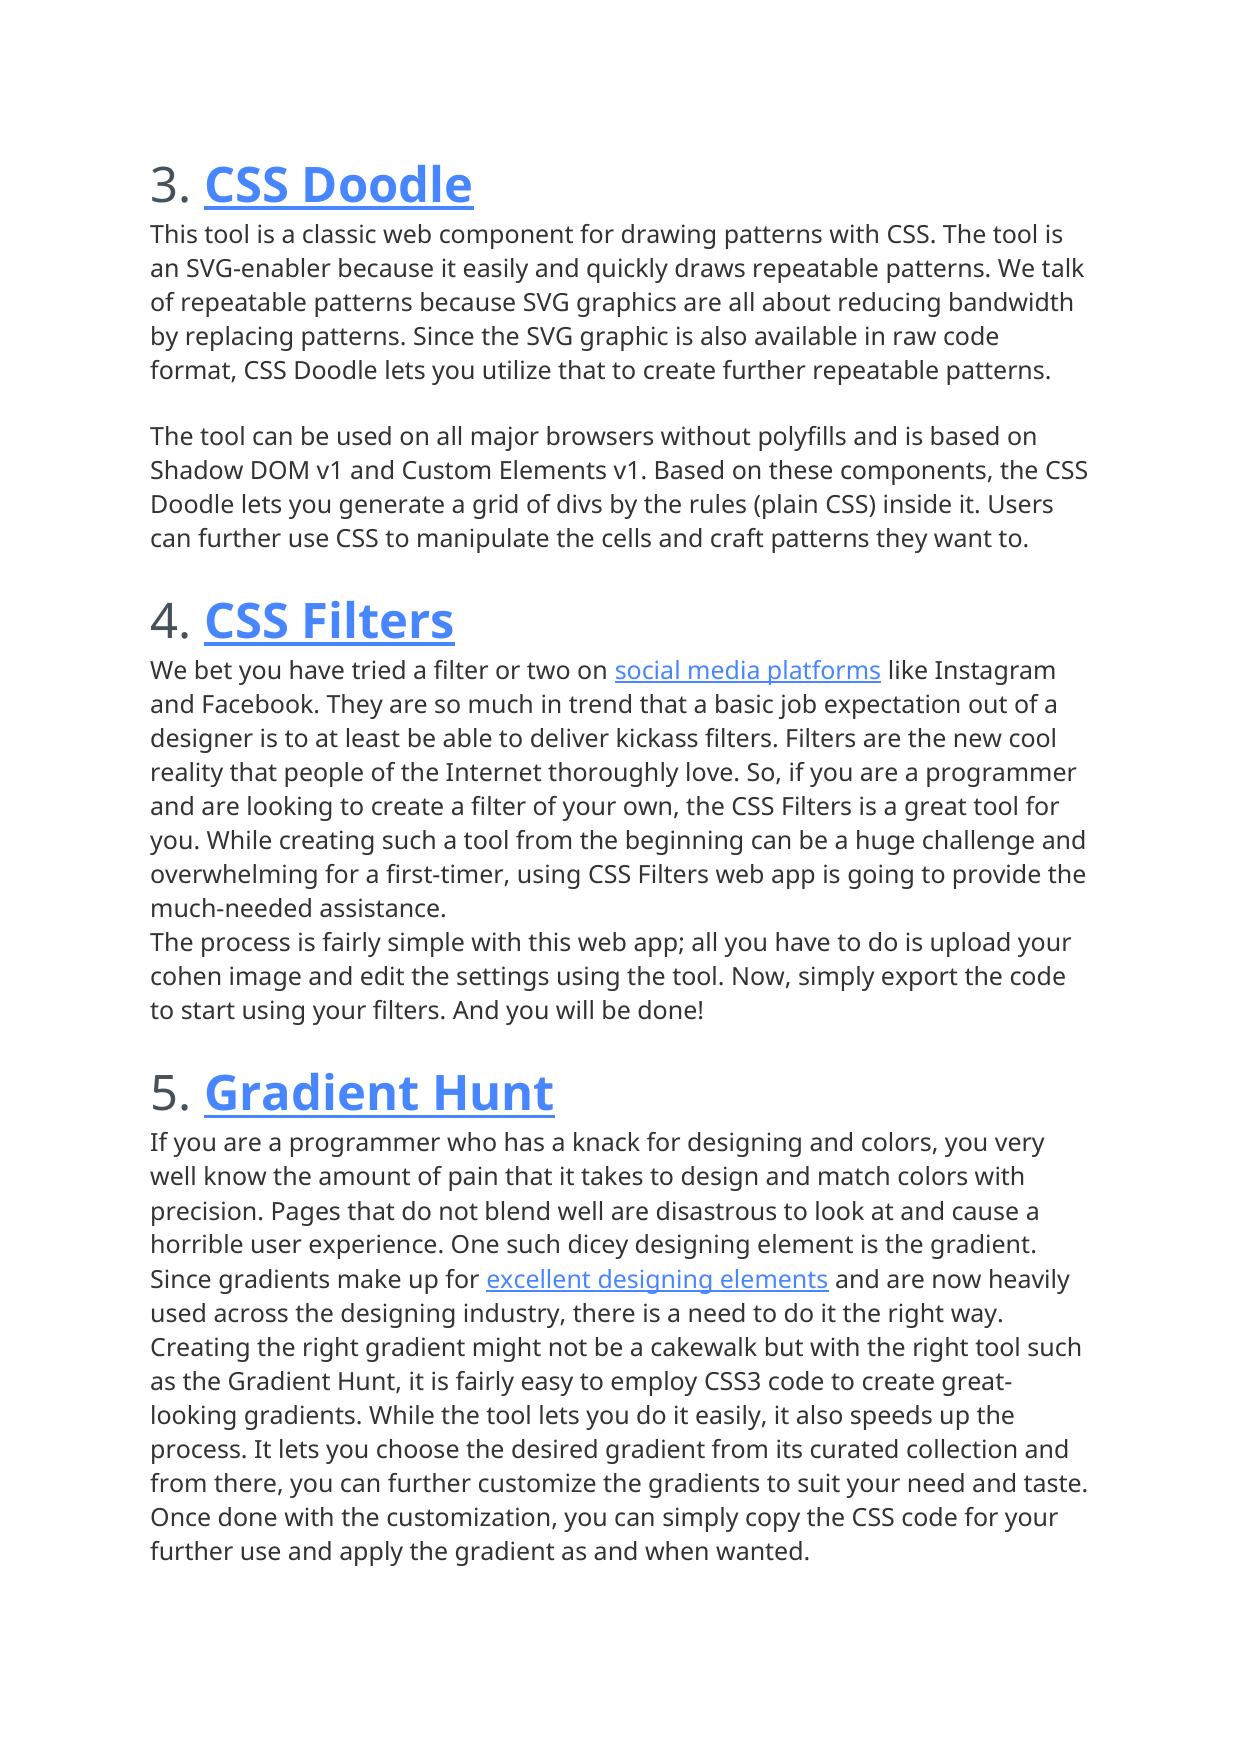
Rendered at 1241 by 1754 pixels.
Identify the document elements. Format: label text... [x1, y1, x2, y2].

text The tool can be used on all major browsers without polyfills and is based on Shadow DOM v1 and Custom Elements v1. Based on these components, the CSS Doodle lets you generate a grid of divs by the rules (plain CSS) inside it. Users can further use CSS to manipulate the cells and craft patterns they want to. [150, 418, 1090, 554]
text The process is fairly simple with this web app; all you have to do is upload your cohen image and edit the settings using the tool. Now, simply export the code to start using your filters. And you will be done! [150, 925, 1090, 1027]
text If you are a programmer who has a knack for designing and colors, you very well know the amount of pain that it takes to design and match colors with precision. Pages that do not blend well are disastrous to look at and cause a horrible user experience. One such dicey designing element is the gradient. Since gradients make up for excellent designing elements and are now heavily used across the designing industry, there is a need to do it the right way. [150, 1125, 1090, 1329]
text We bet you have tried a filter or two on social media platforms like Instagram and Facebook. They are so much in trend that a basic job expectation out of a designer is to at least be able to deliver kickass filters. Filters are the new cool reality that people of the Internet thoroughly love. So, if you are a programmer and are looking to create a filter of your own, the CSS Filters is a great tool for you. While creating such a tool from the beginning can be a huge challenge and overwhelming for a first-timer, using CSS Filters web app is going to provide the much-needed assistance. [150, 652, 1090, 925]
text 4. CSS Filters [150, 586, 1090, 652]
text Creating the right gradient might not be a cakewalk but with the right tool such as the Gradient Hunt, it is fairly easy to employ CSS3 code to create great-looking gradients. While the tool lets you do it easily, it also speeds up the process. It lets you choose the desired gradient from its curated collection and from there, you can further customize the gradients to suit your need and taste. Once done with the customization, you can simply copy the CSS code for your further use and apply the gradient as and when wanted. [150, 1329, 1090, 1568]
text This tool is a classic web component for drawing patterns with CSS. The tool is an SVG-enabler because it easily and quickly draws repeatable patterns. We talk of repeatable patterns because SVG graphics are all about reducing bandwidth by replacing patterns. Since the SVG graphic is also available in raw code format, CSS Doodle lets you utilize that to create further repeatable patterns. [150, 217, 1090, 387]
text 3. CSS Doodle [150, 150, 1090, 217]
text 5. Gradient Hunt [150, 1058, 1090, 1125]
